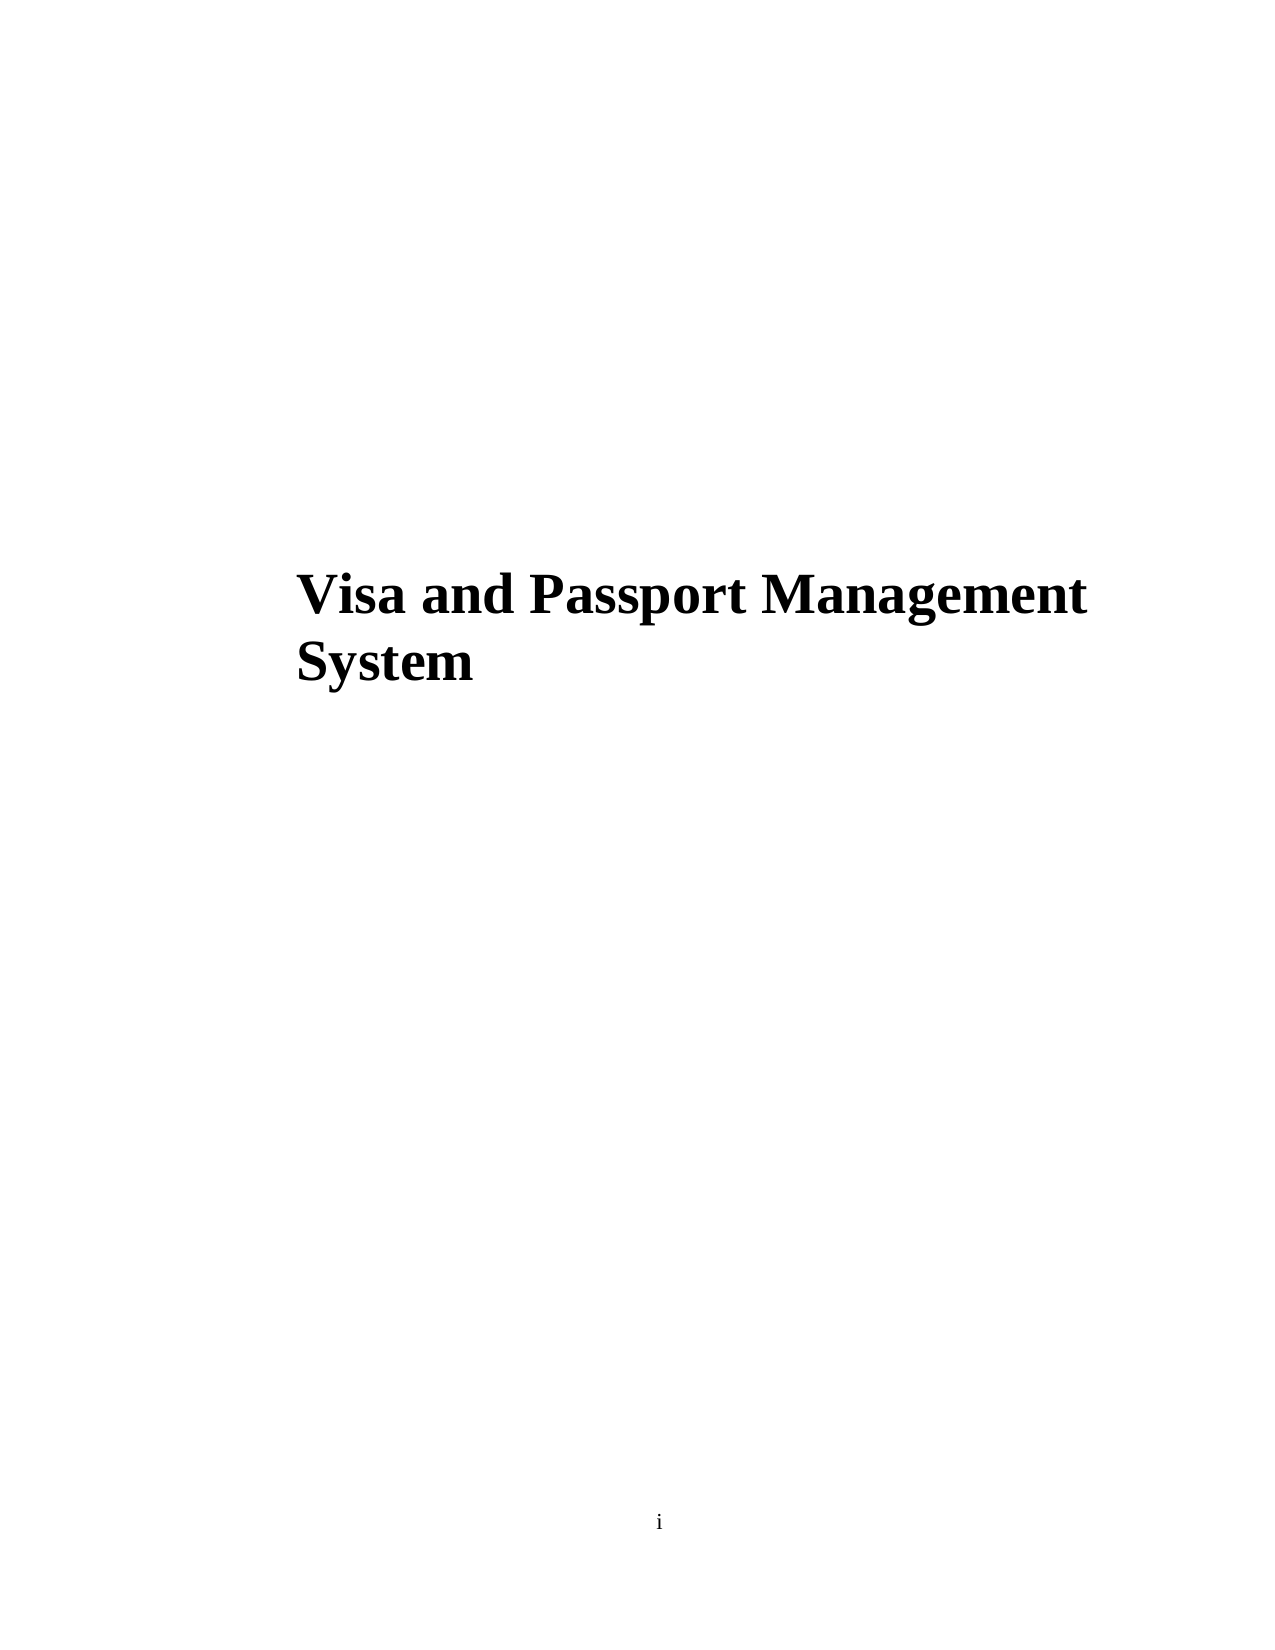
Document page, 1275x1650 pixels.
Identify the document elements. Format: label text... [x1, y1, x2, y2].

text Visa and Passport Management [179, 559, 1139, 626]
text System [179, 626, 1139, 693]
